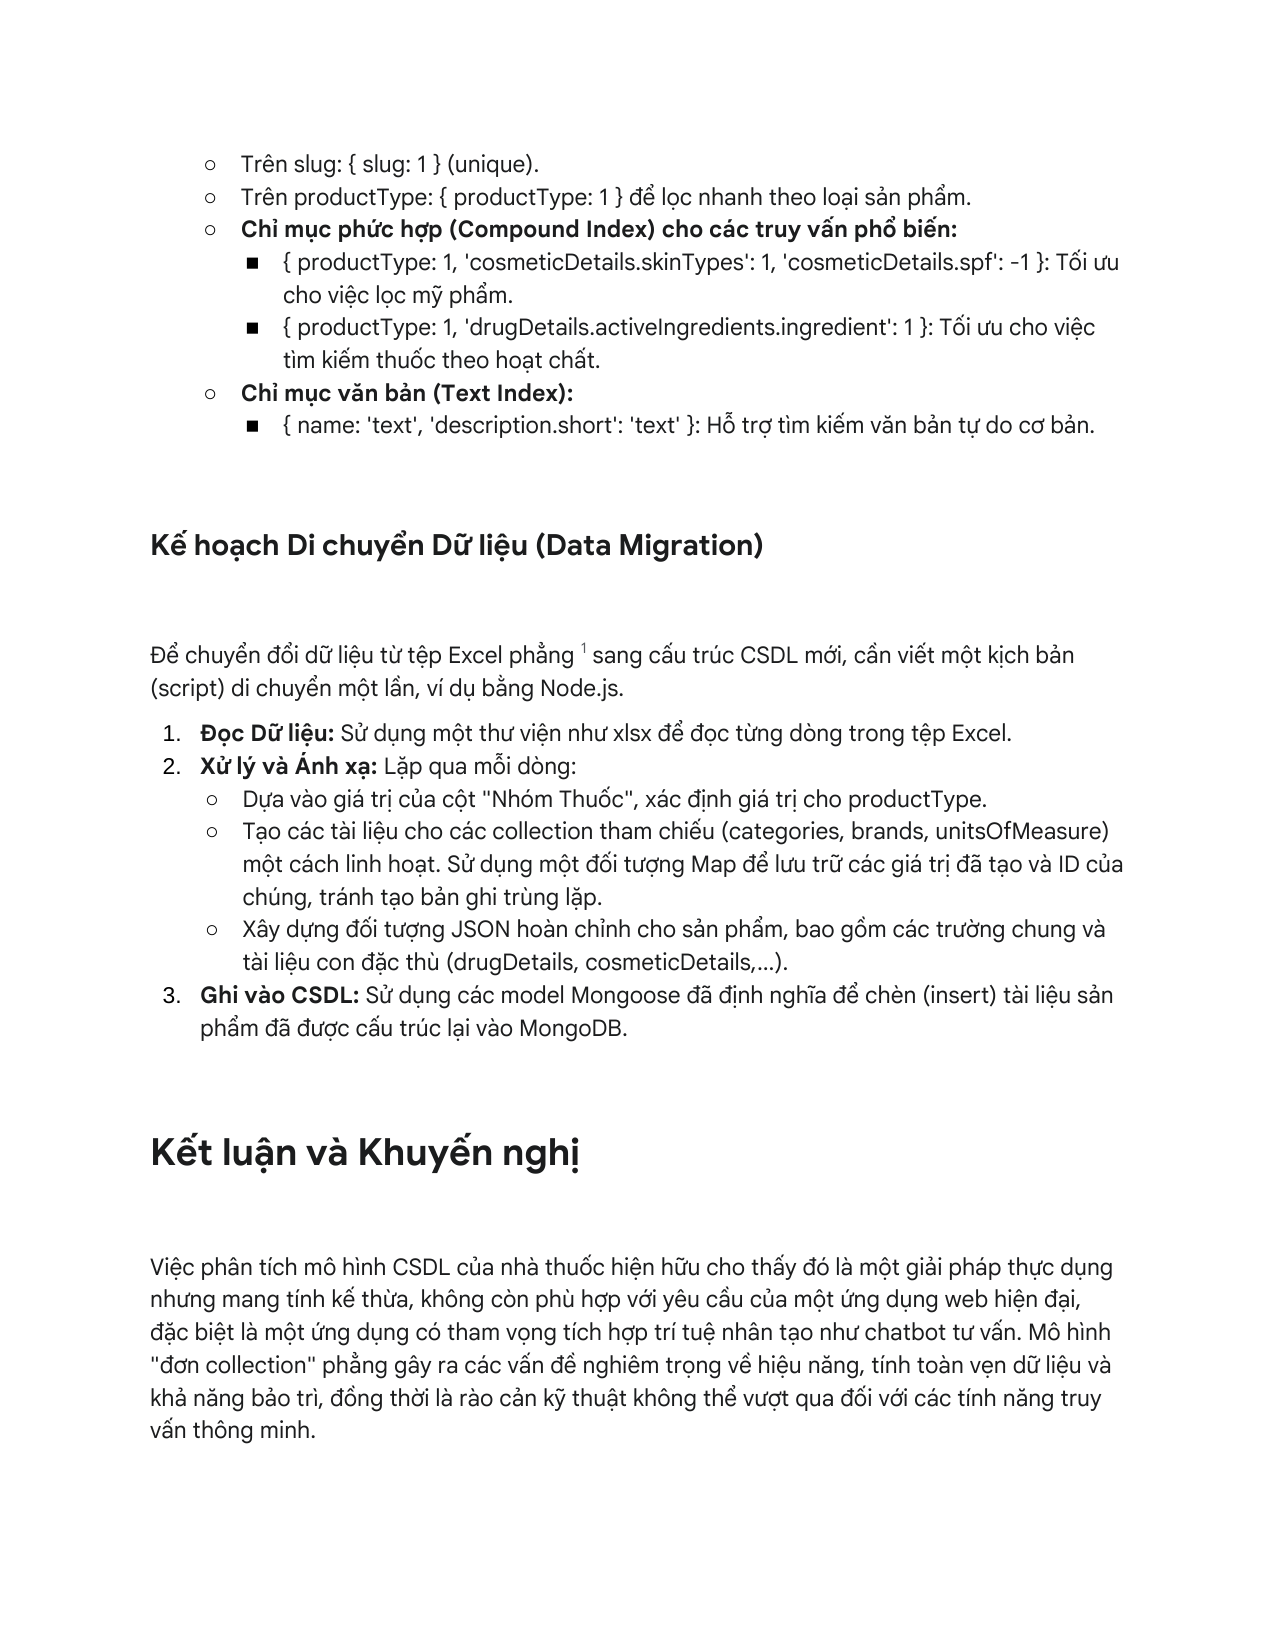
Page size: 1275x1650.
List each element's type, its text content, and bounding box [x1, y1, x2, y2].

list { productType: 1, 'cosmeticDetails.skinTypes': 1, 'cosmeticDetails.spf': -1 }: Tối ưu cho việc lọc mỹ phẩm. [245, 248, 1125, 309]
list Chỉ mục phức hợp (Compound Index) cho các truy vấn phổ biến: [203, 215, 1125, 244]
list Xử lý và Ánh xạ: Lặp qua mỗi dòng: [162, 752, 1125, 781]
text Việc phân tích mô hình CSDL của nhà thuốc hiện hữu cho thấy đó là một giải pháp thực dụng nhưng mang tính kế thừa, không còn phù hợp với yêu cầu của một ứng dụng web hiện đại, đặc biệt là một ứng dụng có tham vọng tích hợp trí tuệ nhân tạo như chatbot tư vấn. Mô hình "đơn collection" phẳng gây ra các vấn đề nghiêm trọng về hiệu năng, tính toàn vẹn dữ liệu và khả năng bảo trì, đồng thời là rào cản kỹ thuật không thể vượt qua đối với các tính năng truy vấn thông minh. [150, 1253, 1125, 1445]
subtitle Kết luận và Khuyến nghị [150, 1129, 1125, 1176]
list Trên productType: { productType: 1 } để lọc nhanh theo loại sản phẩm. [203, 183, 1125, 211]
list Tạo các tài liệu cho các collection tham chiếu (categories, brands, unitsOfMeasure) một cách linh hoạt. Sử dụng một đối tượng Map để lưu trữ các giá trị đã tạo và ID của chúng, tránh tạo bản ghi trùng lặp. [205, 818, 1125, 912]
list { productType: 1, 'drugDetails.activeIngredients.ingredient': 1 }: Tối ưu cho việc tìm kiếm thuốc theo hoạt chất. [245, 313, 1125, 375]
list Dựa vào giá trị của cột "Nhóm Thuốc", xác định giá trị cho productType. [205, 785, 1125, 814]
subtitle Kế hoạch Di chuyển Dữ liệu (Data Migration) [150, 527, 1125, 564]
list Trên slug: { slug: 1 } (unique). [203, 150, 1125, 179]
list Ghi vào CSDL: Sử dụng các model Mongoose đã định nghĩa để chèn (insert) tài liệu sản phẩm đã được cấu trúc lại vào MongoDB. [162, 981, 1125, 1043]
list { name: 'text', 'description.short': 'text' }: Hỗ trợ tìm kiếm văn bản tự do cơ bản. [245, 412, 1125, 440]
list Xây dựng đối tượng JSON hoàn chỉnh cho sản phẩm, bao gồm các trường chung và tài liệu con đặc thù (drugDetails, cosmeticDetails,...). [205, 916, 1125, 977]
list Đọc Dữ liệu: Sử dụng một thư viện như xlsx để đọc từng dòng trong tệp Excel. [162, 719, 1125, 748]
list Chỉ mục văn bản (Text Index): [203, 379, 1125, 408]
text Để chuyển đổi dữ liệu từ tệp Excel phẳng 1 sang cấu trúc CSDL mới, cần viết một kịch bản (script) di chuyển một lần, ví dụ bằng Node.js. [150, 639, 1125, 703]
